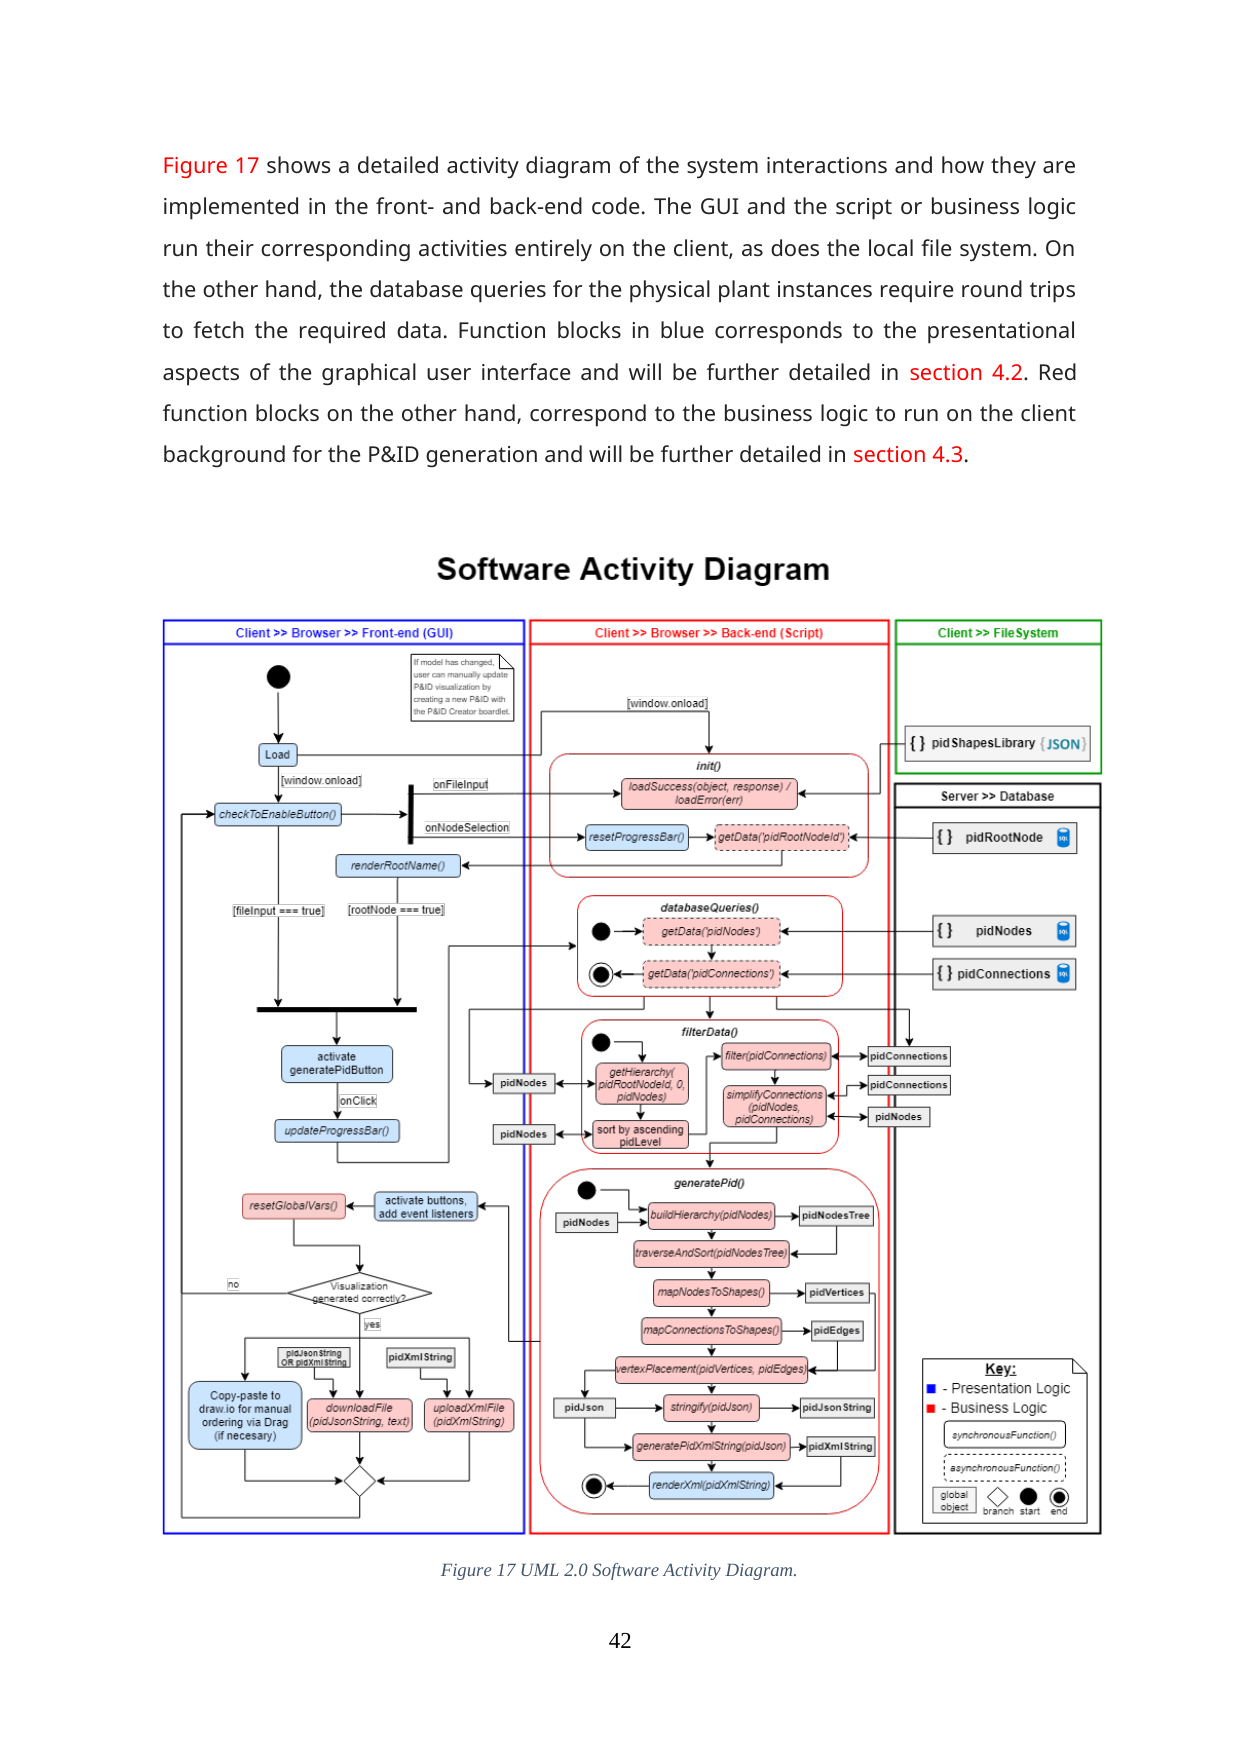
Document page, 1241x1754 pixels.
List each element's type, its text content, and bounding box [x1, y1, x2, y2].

text Figure 17 shows a detailed activity diagram of the system interactions and how they are implemented in the front- and back-end code. The GUI and the script or business logic run their corresponding activities entirely on the client, as does the local file system. On the other hand, the database queries for the physical plant instances require round trips to fetch the required data. Function blocks in blue corresponds to the presentational aspects of the graphical user interface and will be further detailed in section 4.2. Red function blocks on the other hand, correspond to the business logic to run on the client background for the P&ID generation and will be further detailed in section 4.3. [162, 328, 1077, 410]
text Figure UML 2.0 Software Activity Diagram. [150, 1559, 1090, 1580]
text Figure 17 shows a detailed activity diagram of the system interactions and how they are implemented in the front- and back-end code. The GUI and the script or business logic run their corresponding activities entirely on the client, as does the local file system. On the other hand, the database queries for the physical plant instances require round trips to fetch the required data. Function blocks in blue corresponds to the presentational aspects of the graphical user interface and will be further detailed in section 4.2. Red function blocks on the other hand, correspond to the business logic to run on the client background for the P&ID generation and will be further detailed in section 4.3. [162, 411, 1077, 469]
text Figure 17 shows a detailed activity diagram of the system interactions and how they are implemented in the front- and back-end code. The GUI and the script or business logic run their corresponding activities entirely on the client, as does the local file system. On the other hand, the database queries for the physical plant instances require round trips to fetch the required data. Function blocks in blue corresponds to the presentational aspects of the graphical user interface and will be further detailed in section 4.2. Red function blocks on the other hand, correspond to the business logic to run on the client background for the P&ID generation and will be further detailed in section 4.3. [162, 150, 1077, 286]
picture [162, 547, 1103, 1535]
